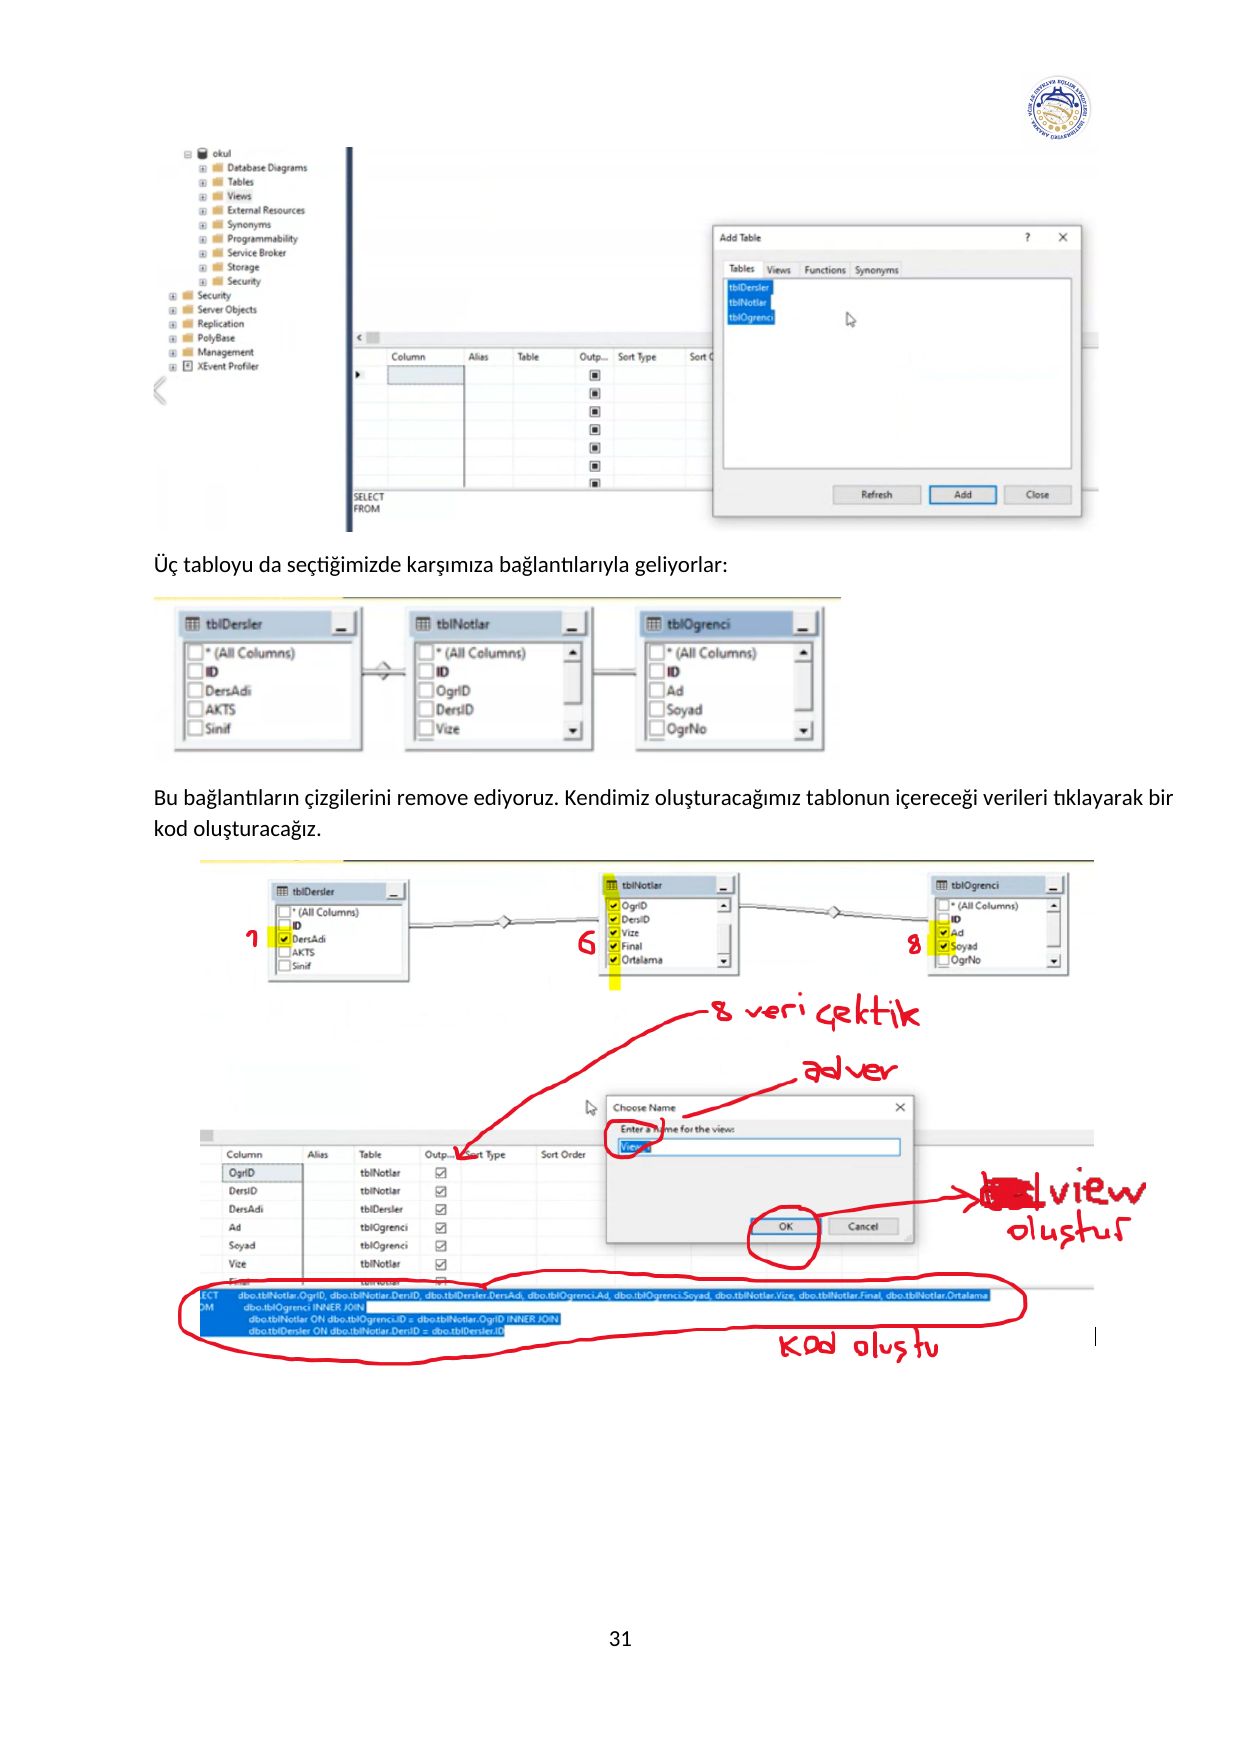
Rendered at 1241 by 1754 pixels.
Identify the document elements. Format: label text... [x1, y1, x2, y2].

text Bu bağlantıların çizgilerini remove ediyoruz. Kendimiz oluşturacağımız tablonun içereceği verileri tıklayarak bir kod oluşturacağız. [153, 783, 1211, 842]
picture [153, 147, 1099, 532]
text Üç tabloyu da seçtiğimizde karşımıza bağlantılarıyla geliyorlar: [153, 551, 1211, 579]
picture [153, 597, 842, 765]
picture [153, 860, 1146, 1377]
picture [1022, 73, 1093, 145]
